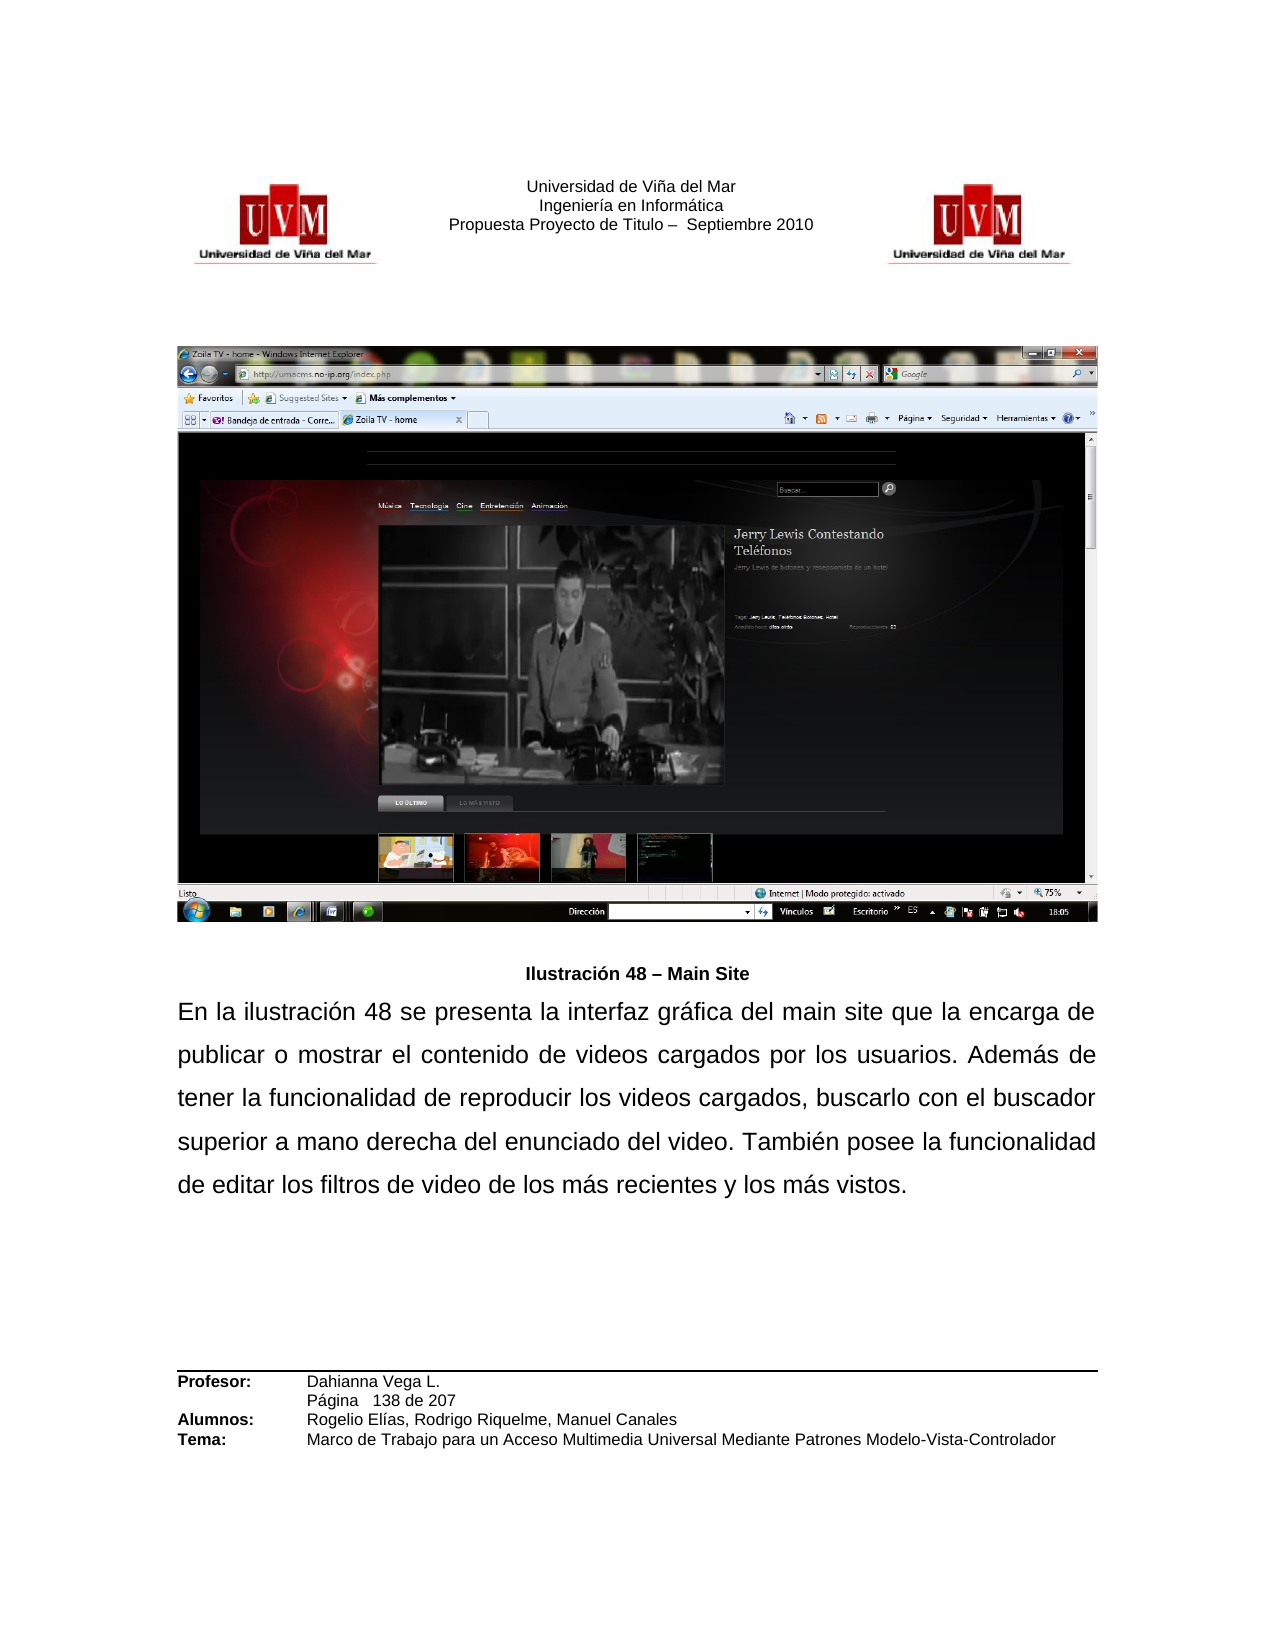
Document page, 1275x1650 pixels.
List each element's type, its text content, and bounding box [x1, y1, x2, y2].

text Ilustración 48 – Main Site [177, 963, 1098, 984]
picture [177, 176, 390, 267]
picture [871, 176, 1084, 267]
picture [177, 346, 1098, 922]
text En la ilustración 48 se presenta la interfaz gráfica del main site que la encarga de publicar o mostrar el contenido de videos cargados por los usuarios. Además de tener la funcionalidad de reproducir los videos cargados, buscarlo con el buscador superior a mano derecha del enunciado del video. También posee la funcionalidad de editar los filtros de video de los más recientes y los más vistos. [177, 997, 1098, 1198]
